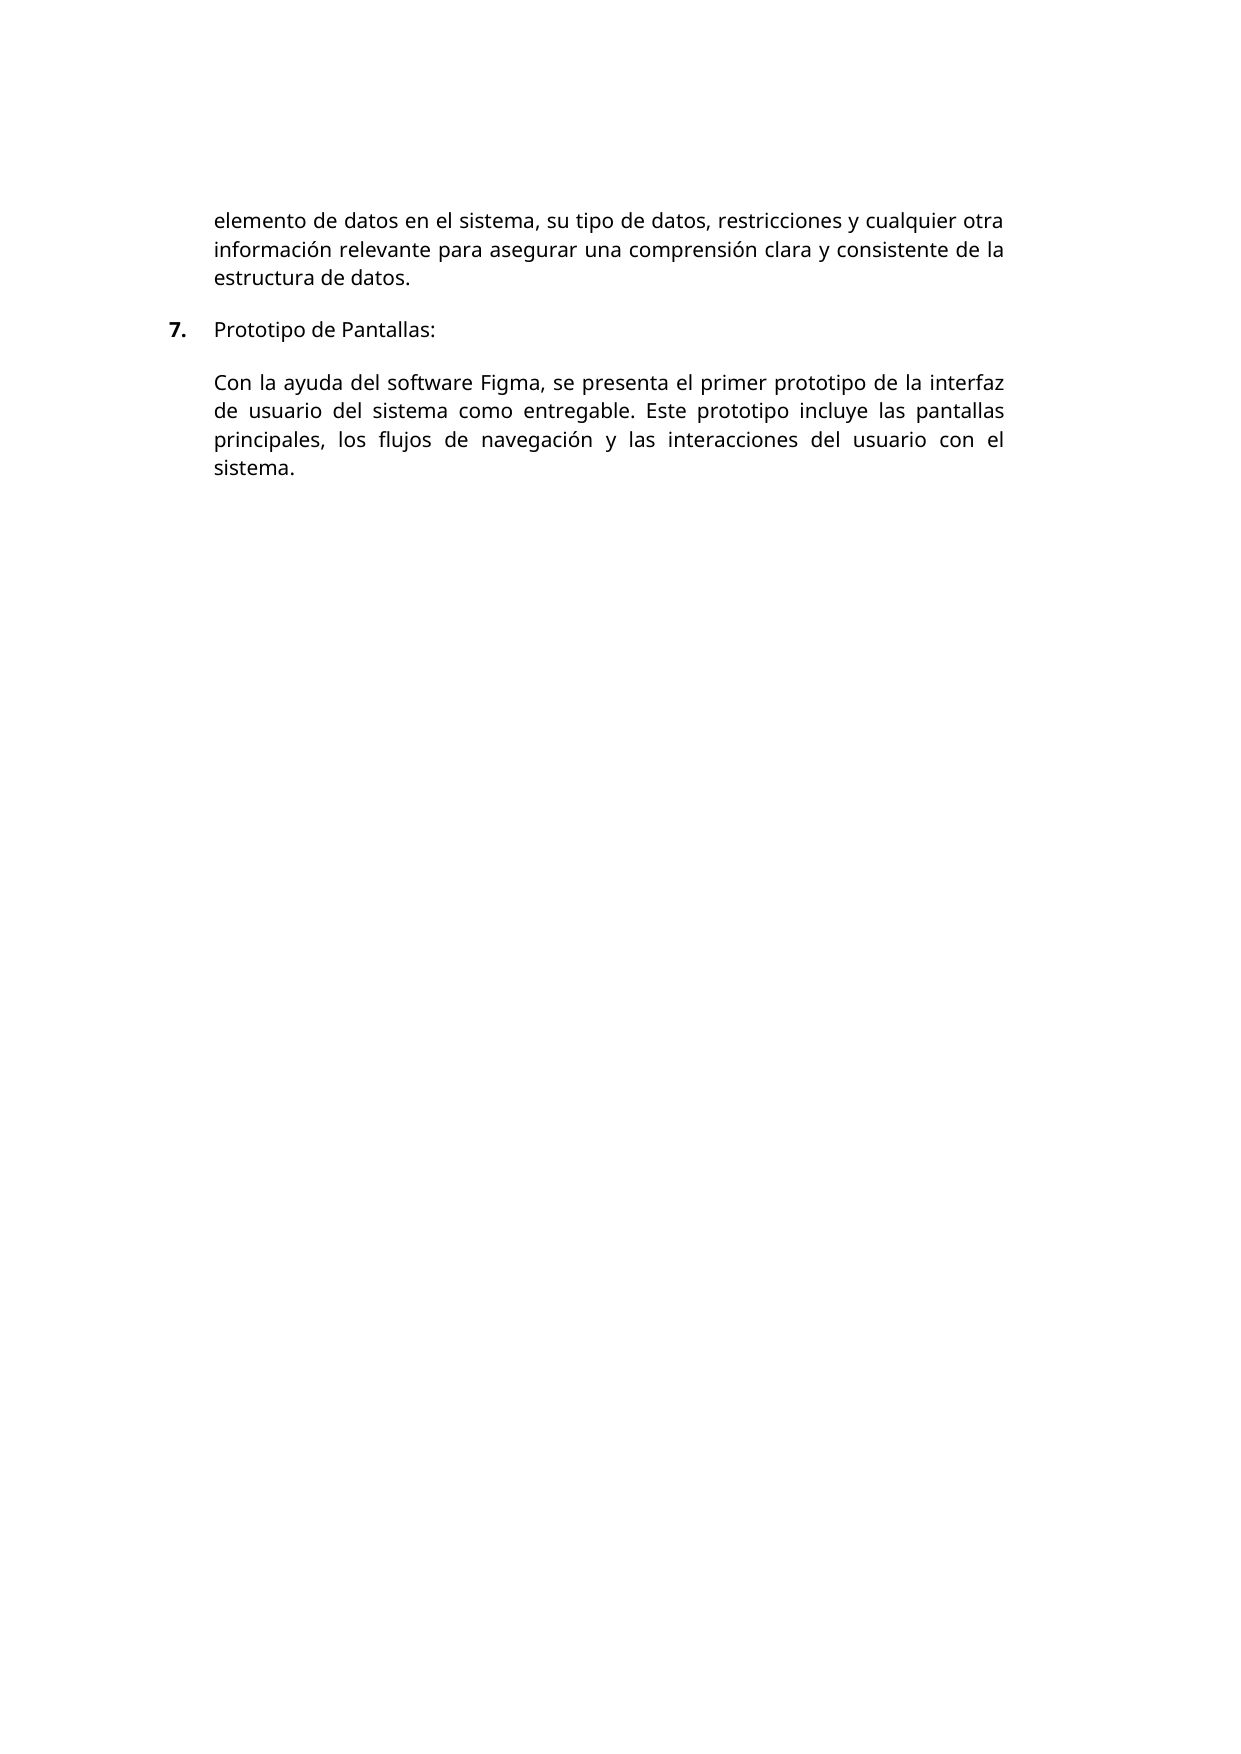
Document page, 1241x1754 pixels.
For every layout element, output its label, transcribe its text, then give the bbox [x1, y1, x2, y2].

list Prototipo de Pantallas: [169, 316, 1006, 344]
text Con la ayuda del software Figma, se presenta el primer prototipo de la interfaz de usuario del sistema como entregable. Este prototipo incluye las pantallas principales, los flujos de navegación y las interacciones del usuario con el sistema. [213, 368, 1006, 482]
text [213, 206, 1006, 292]
